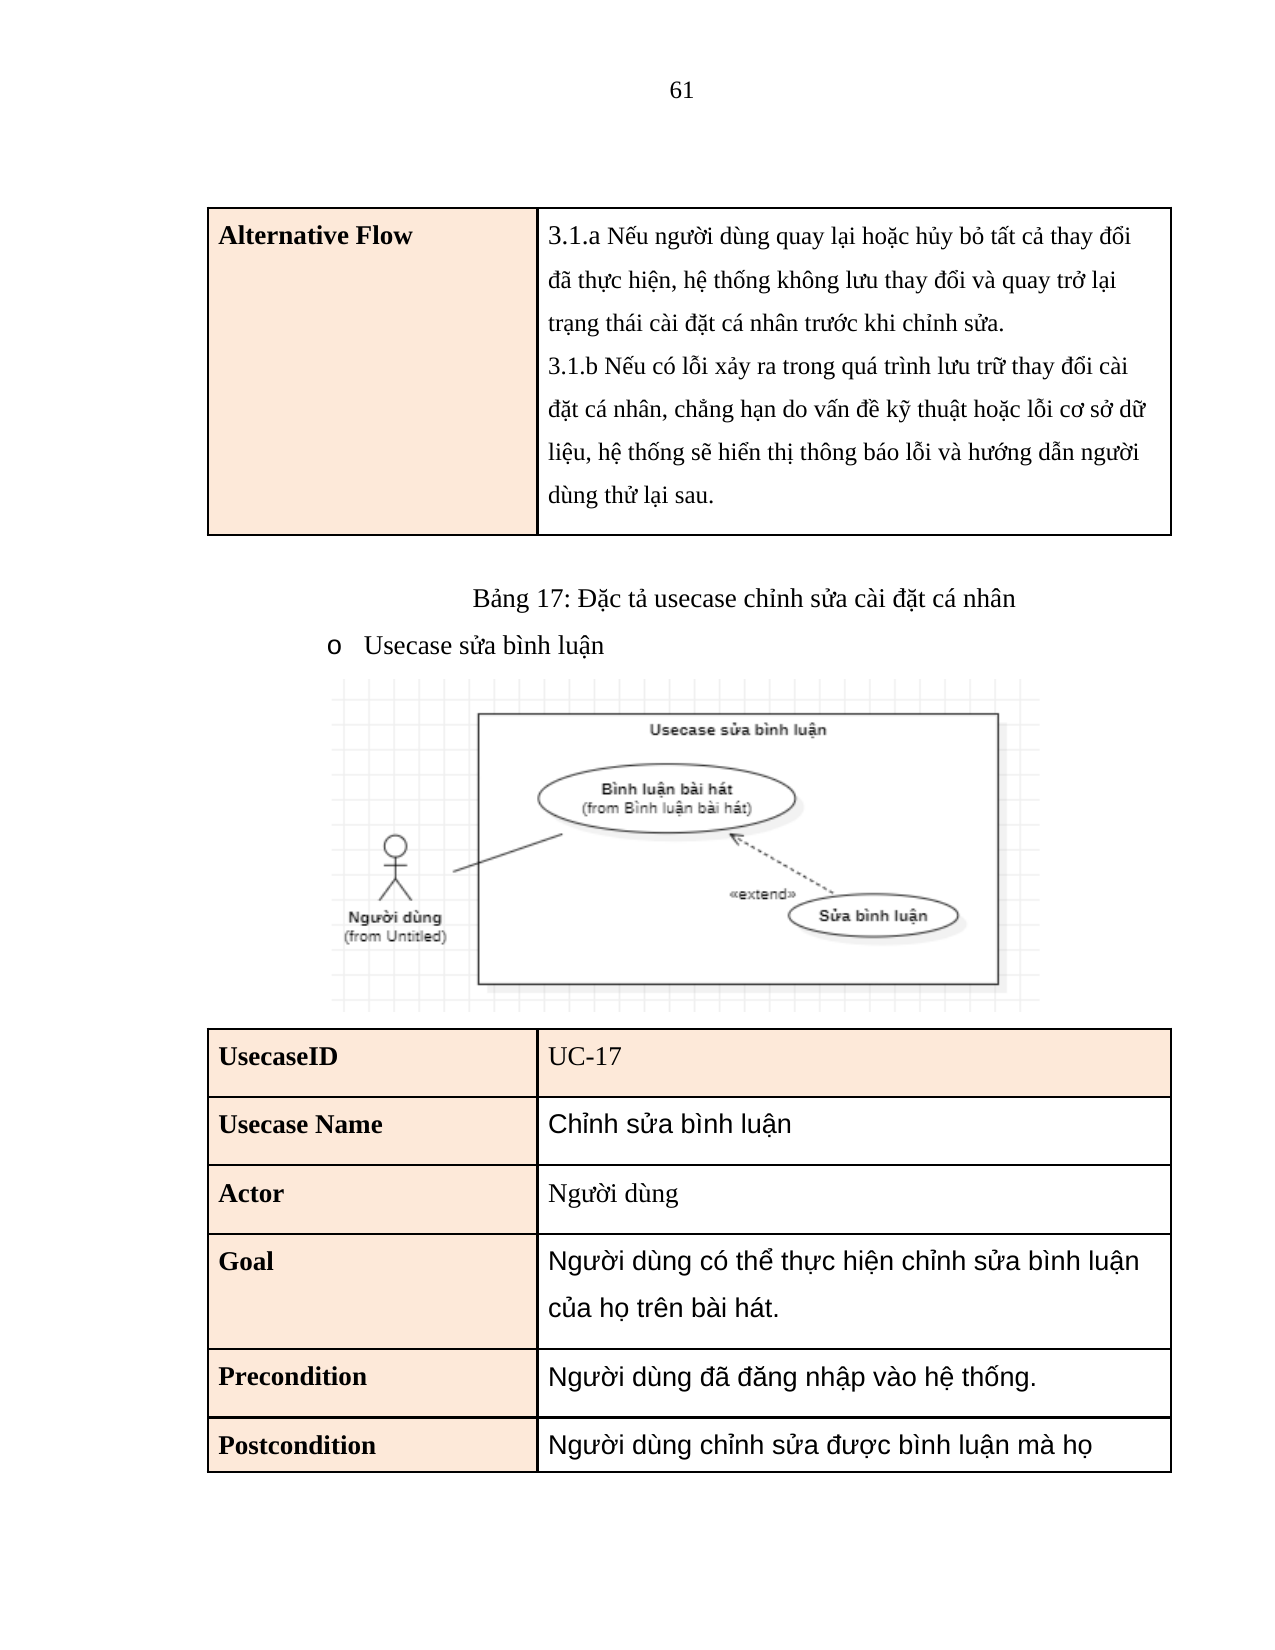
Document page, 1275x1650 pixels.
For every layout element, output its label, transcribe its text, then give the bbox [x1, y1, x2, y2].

table_cell Alternative Flow [209, 209, 536, 534]
picture [331, 679, 1040, 1012]
table_cell Người dùng đã đăng nhập vào hệ thống. [539, 1350, 1170, 1416]
table_cell Chỉnh sửa bình luận [539, 1098, 1170, 1164]
table_cell Usecase Name [209, 1098, 536, 1164]
table_cell Postcondition [209, 1419, 536, 1471]
table_cell Actor [209, 1166, 536, 1233]
table_cell Precondition [209, 1350, 536, 1416]
table_cell 3.1.a Nếu người dùng quay lại hoặc hủy bỏ tất cả thay đổi đã thực hiện, hệ thống không lưu thay đổi và quay trở lại trạng thái cài đặt cá nhân trước khi chỉnh sửa. 3.1.b Nếu có lỗi xảy ra trong quá trình lưu trữ thay đổi cài đặt cá nhân, chẳng hạn do vấn đề kỹ thuật hoặc lỗi cơ sở dữ liệu, hệ thống sẽ hiển thị thông báo lỗi và hướng dẫn người dùng thử lại sau. [539, 209, 1170, 534]
list Usecase sửa bình luận [326, 629, 1157, 663]
table_cell Người dùng [539, 1166, 1170, 1233]
list Bảng 13: Đặc tả usecase chỉnh sửa cài đặt cá nhân [332, 582, 1157, 614]
table_cell Goal [209, 1235, 536, 1348]
table_header UC-17 [539, 1030, 1170, 1096]
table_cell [539, 1419, 1170, 1471]
table_header UsecaseID [209, 1030, 536, 1096]
table_cell Người dùng có thể thực hiện chỉnh sửa bình luận của họ trên bài hát. [539, 1235, 1170, 1348]
